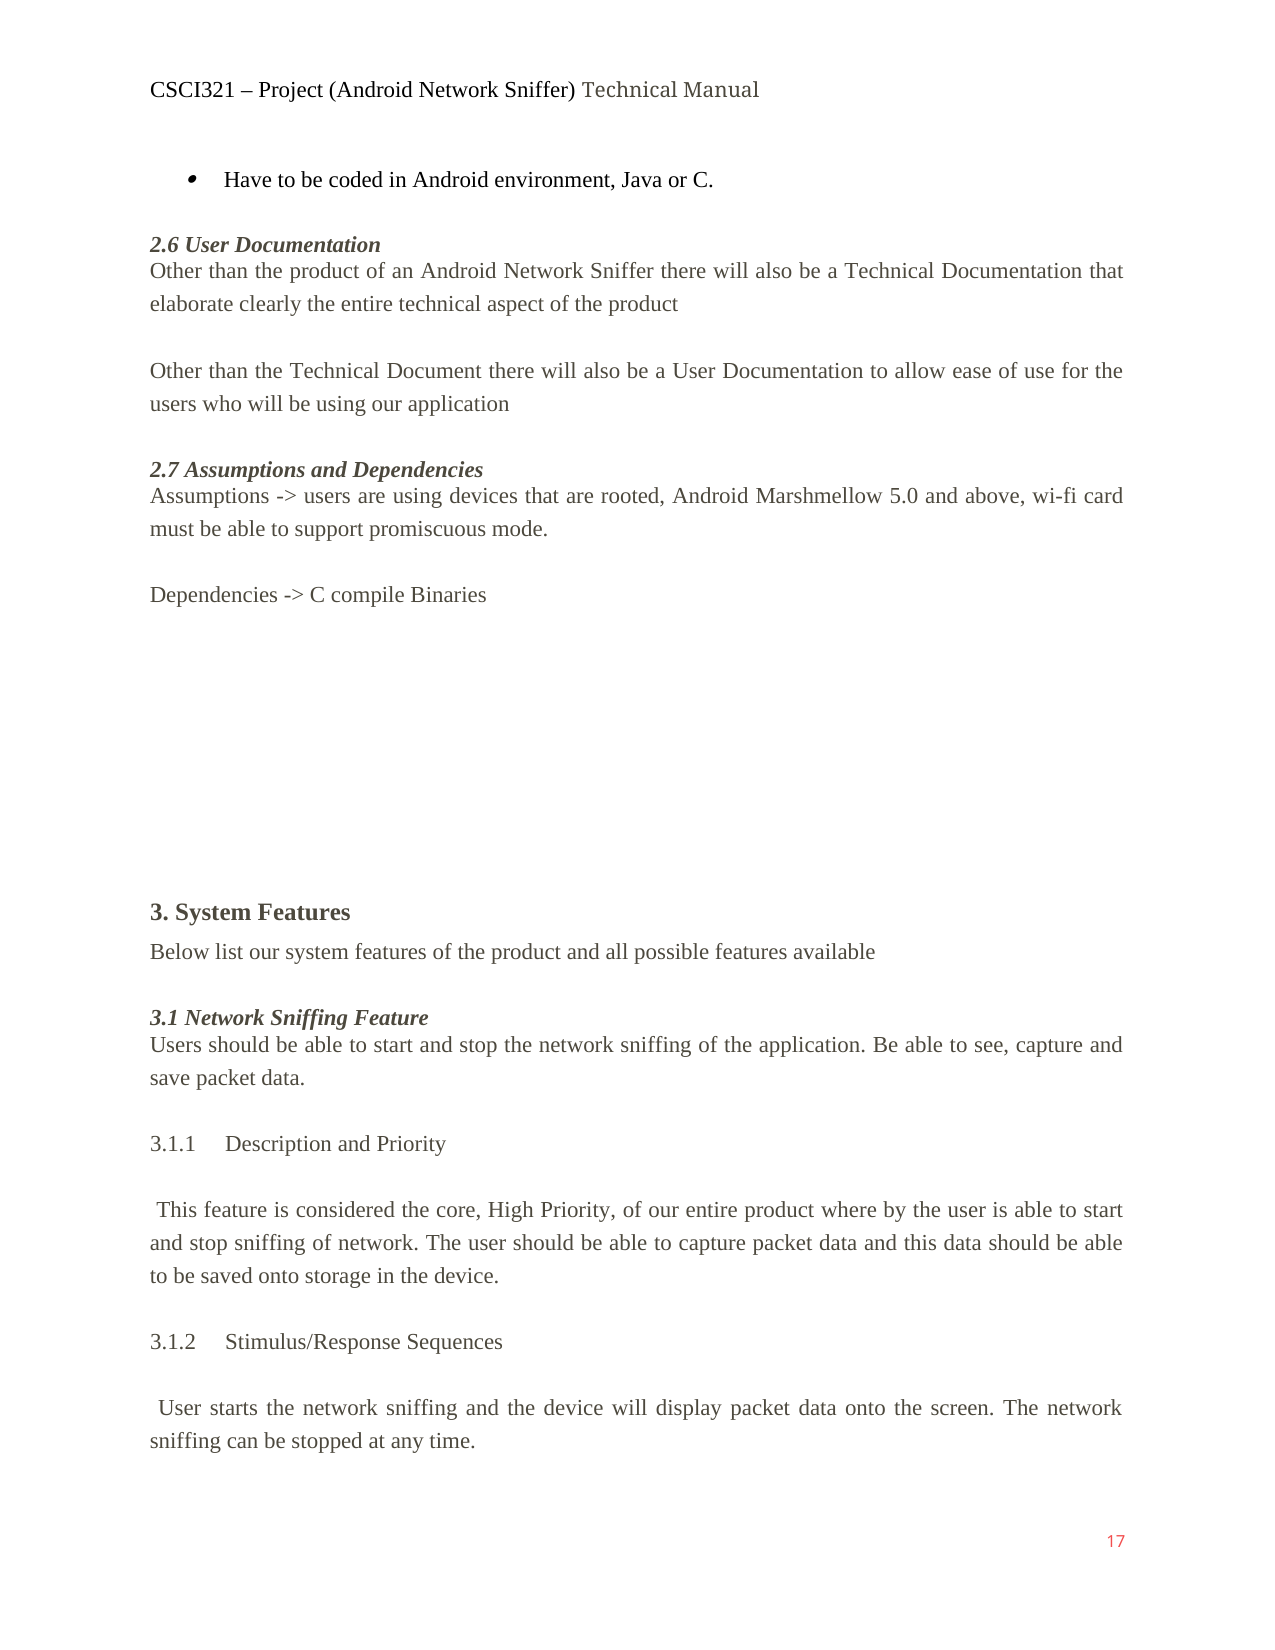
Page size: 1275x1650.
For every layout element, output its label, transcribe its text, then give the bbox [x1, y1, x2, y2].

text Below list our system features of the product and all possible features available [149, 938, 1125, 964]
subtitle 2.7 Assumptions and Dependencies [150, 456, 1125, 482]
text Other than the Technical Document there will also be a User Documentation to allow ease of use for the users who will be using our application [149, 357, 1125, 416]
subtitle 3.1 Network Sniffing Feature [150, 1004, 1125, 1031]
text 3.1.2 Stimulus/Response Sequences [149, 1328, 1125, 1354]
subtitle 3. System Features [150, 897, 1125, 926]
subtitle 2.6 User Documentation [150, 231, 1125, 258]
text Assumptions -> users are using devices that are rooted, Android Marshmellow 5.0 and above, wi-fi card must be able to support promiscuous mode. [149, 482, 1125, 542]
text This feature is considered the core, High Priority, of our entire product where by the user is able to start and stop sniffing of network. The user should be able to capture packet data and this data should be able to be saved onto storage in the device. [149, 1196, 1125, 1288]
text User starts the network sniffing and the device will display packet data onto the screen. The network sniffing can be stopped at any time. [149, 1394, 1125, 1454]
text Other than the product of an Android Network Sniffer there will also be a Technical Documentation that elaborate clearly the entire technical aspect of the product [149, 258, 1125, 317]
text Users should be able to start and stop the network sniffing of the application. Be able to see, capture and save packet data. [149, 1031, 1125, 1090]
text 3.1.1 Description and Priority [149, 1130, 1125, 1156]
text Dependencies -> C compile Binaries [149, 581, 1125, 608]
list Have to be coded in Android environment, Java or C. [186, 168, 1125, 192]
